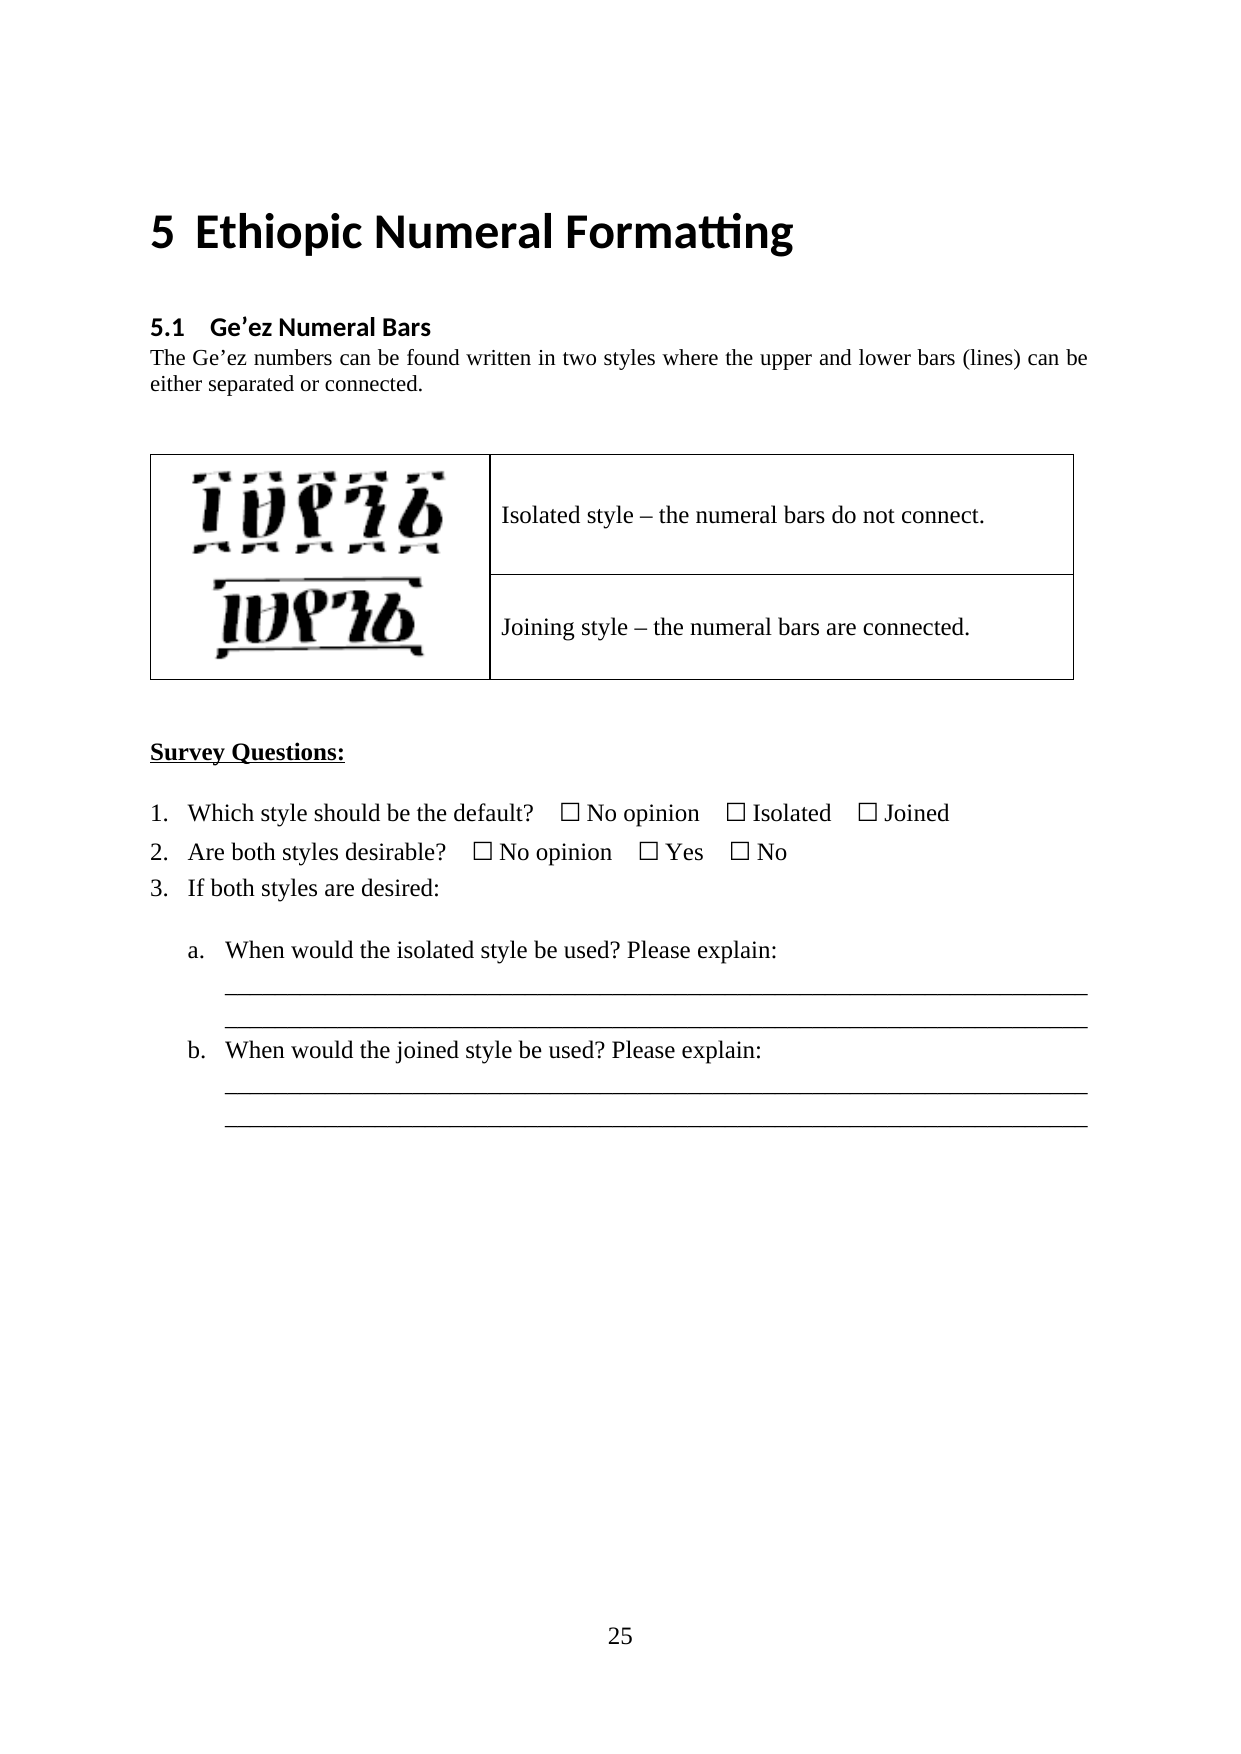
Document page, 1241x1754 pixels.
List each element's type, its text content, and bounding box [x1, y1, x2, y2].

text The Ge’ez numbers can be found written in two styles where the upper and lower bars (lines) can be either separated or connected. [150, 344, 1090, 396]
list Which style should be the default? ☐ No opinion ☐ Isolated ☐ Joined [150, 794, 1090, 828]
subtitle Ethiopic Numeral Formatting [150, 200, 1090, 261]
list When would the isolated style be used? Please explain: _____________________________________________________________________ _____________________________________________________________________ [187, 936, 1090, 1030]
table_cell Joining style – the numeral bars are connected. [491, 575, 1073, 678]
list _____________________________________________________________________ [225, 1068, 1090, 1096]
list If both styles are desired: [150, 873, 1090, 932]
list _____________________________________________________________________ [225, 1101, 1090, 1129]
text Survey Questions: [150, 737, 1090, 766]
picture [170, 455, 471, 674]
table_header [151, 455, 489, 678]
table_header Isolated style – the numeral bars do not connect. [491, 455, 1073, 574]
subtitle Ge’ez Numeral Bars [150, 311, 1090, 344]
list Are both styles desirable? ☐ No opinion ☐ Yes ☐ No [150, 834, 1090, 868]
list When would the joined style be used? Please explain: [187, 1035, 1090, 1063]
